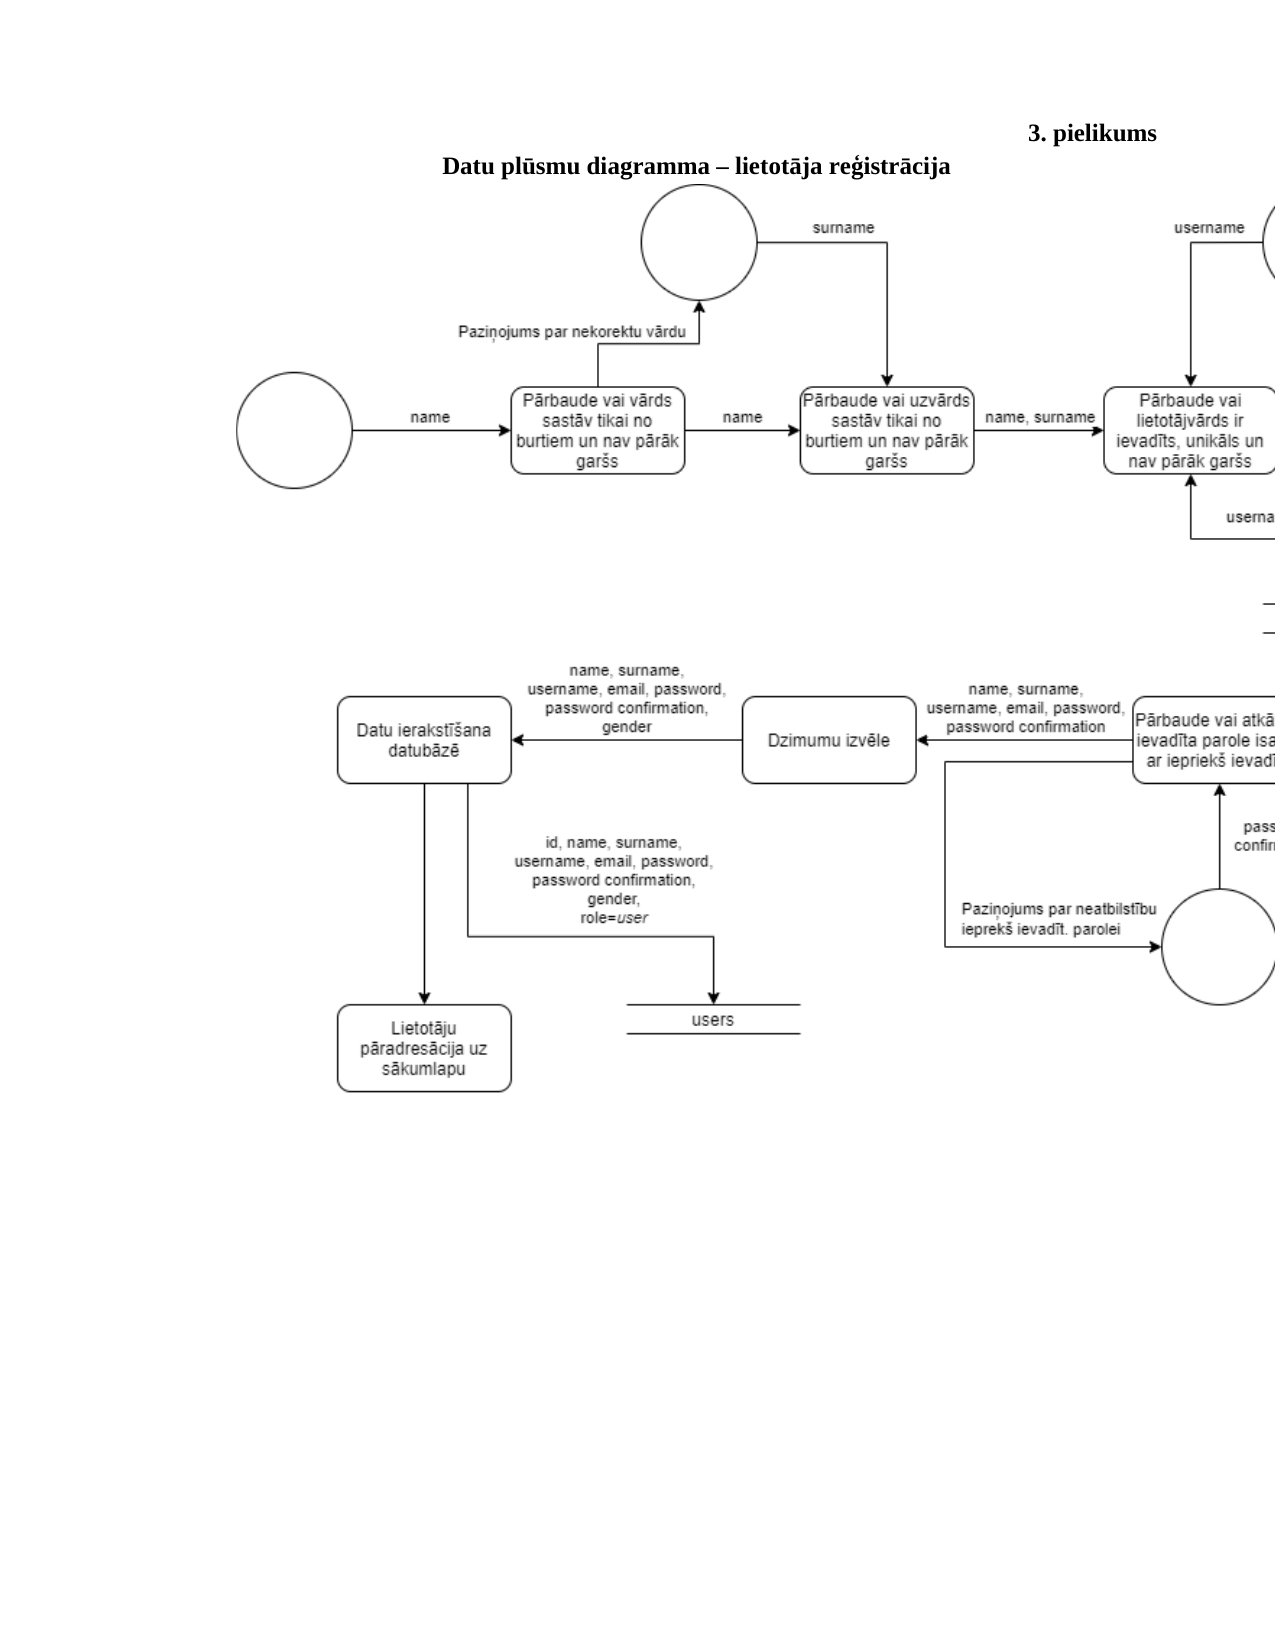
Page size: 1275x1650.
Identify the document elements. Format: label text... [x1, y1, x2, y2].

picture [236, 184, 1275, 1094]
text Datu plūsmu diagramma – lietotāja reģistrācija [177, 151, 1157, 180]
subtitle 3. pielikums [177, 118, 1157, 147]
